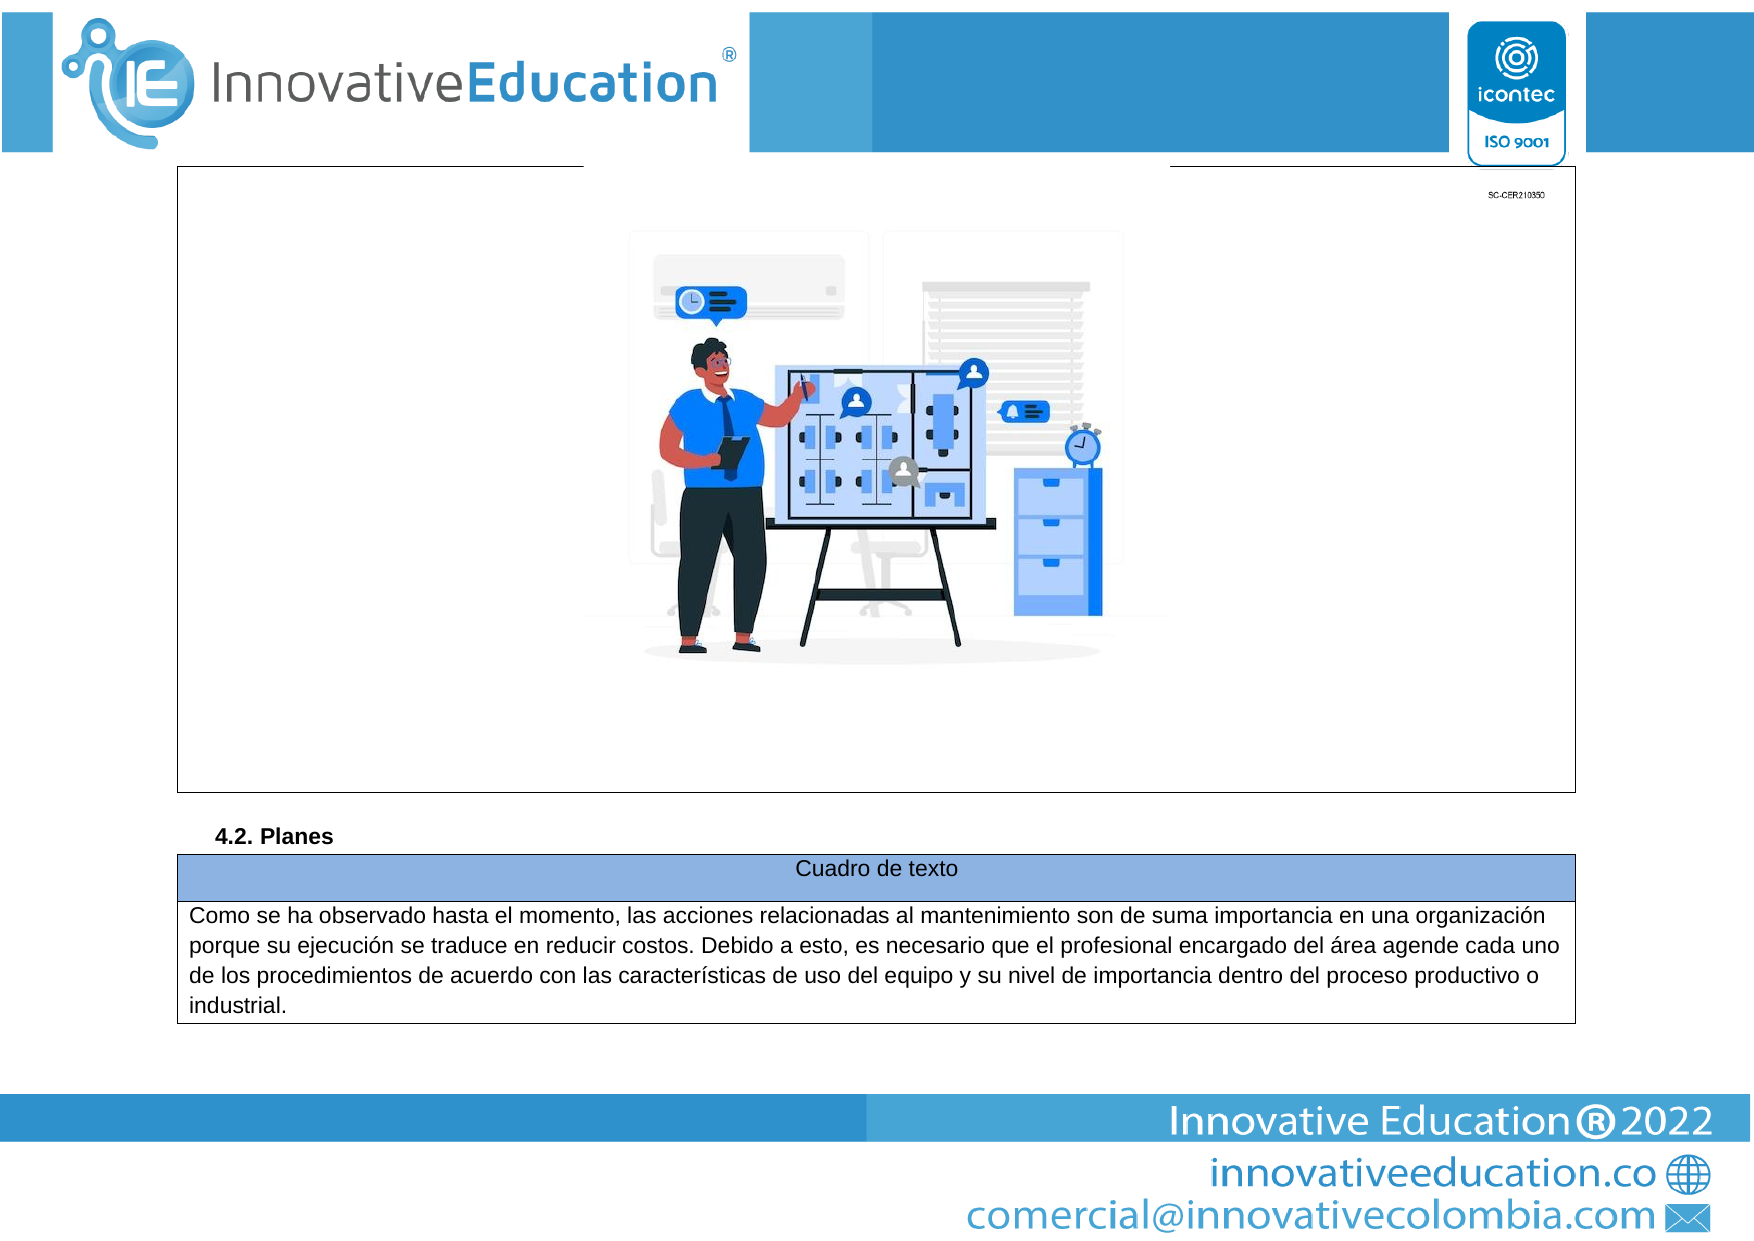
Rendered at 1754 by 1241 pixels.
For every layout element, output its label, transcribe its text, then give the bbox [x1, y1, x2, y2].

picture [0, 1092, 1751, 1239]
table_cell La principal característica del mantenimiento dentro de los procesos industriales y productivos es su planificación y la periodicidad con la que ocurre cada uno de los procesos o intervenciones, además, de la precisión en los tiempos en lo que se ejecuta cada una de las intervenciones; por eso se busca con cada acción mantener la productividad y la durabilidad de los equipos minimizando de esta manera los tiempos de inactividad, los imprevistos y los accidentes. [178, 167, 1575, 792]
picture [1524, 88, 1529, 101]
picture [1464, 18, 1569, 166]
picture [1485, 91, 1493, 101]
table_header Cuadro de texto [178, 855, 1575, 901]
picture [1532, 90, 1542, 101]
picture [1470, 111, 1564, 164]
picture [1513, 90, 1521, 101]
picture [2, 0, 1754, 754]
picture [1496, 48, 1501, 70]
picture [1503, 44, 1526, 72]
picture [1509, 51, 1524, 65]
list Planes [215, 823, 1577, 850]
picture [1527, 46, 1537, 72]
picture [1504, 73, 1528, 79]
table_cell Como se ha observado hasta el momento, las acciones relacionadas al mantenimiento son de suma importancia en una organización porque su ejecución se traduce en reducir costos. Debido a esto, es necesario que el profesional encargado del área agende cada uno de los procedimientos de acuerdo con las características de uso del equipo y su nivel de importancia dentro del proceso productivo o industrial. [178, 902, 1575, 1022]
picture [1506, 38, 1531, 44]
